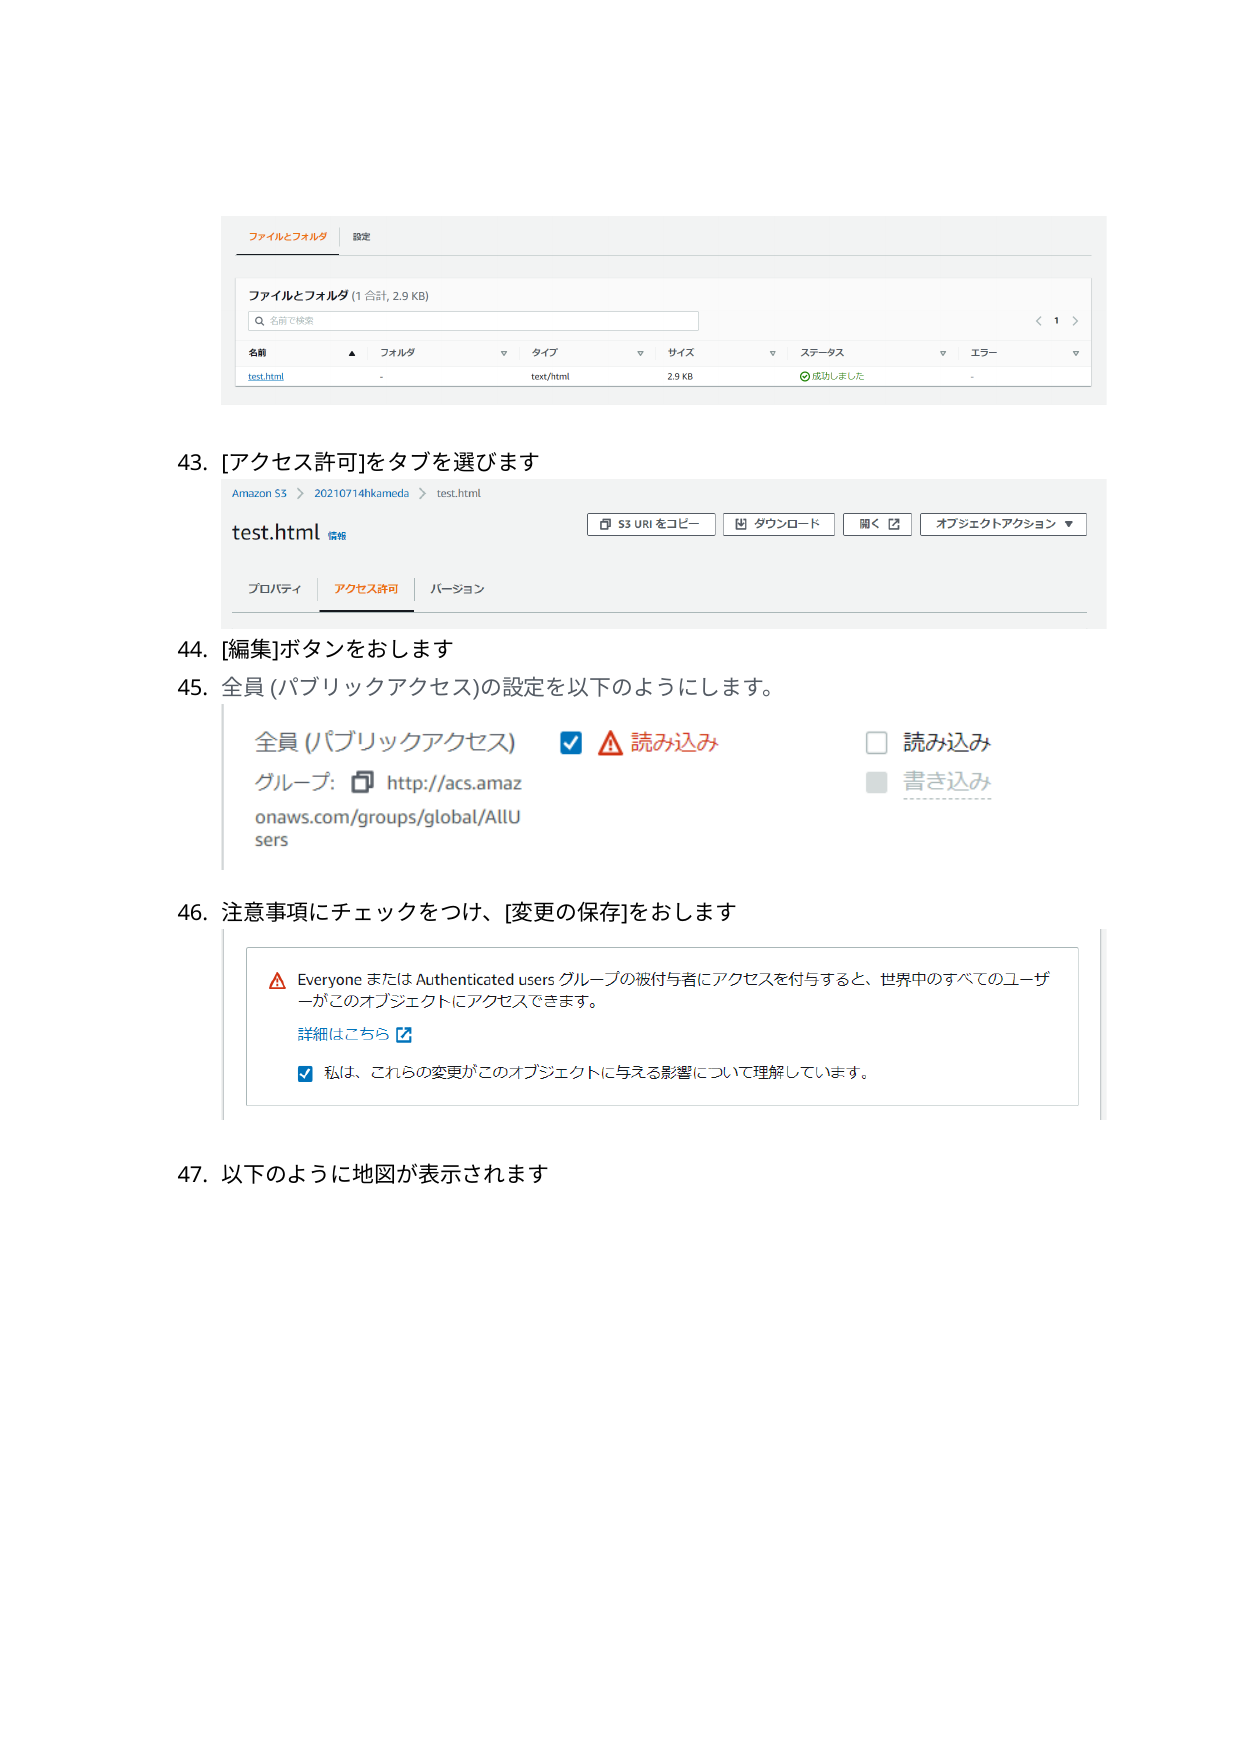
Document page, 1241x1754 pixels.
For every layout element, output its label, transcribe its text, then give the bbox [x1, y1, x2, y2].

list 以下のように地図が表示されます [177, 1154, 1063, 1192]
list 注意事項にチェックをつけ、[変更の保存]をおします [177, 892, 1063, 929]
picture [221, 704, 1064, 870]
list [編集]ボタンをおします [177, 629, 1063, 667]
list 全員 (パブリックアクセス)の設定を以下のようにします。 [177, 667, 1063, 704]
picture [221, 479, 1107, 629]
list [アクセス許可]をタブを選びます [177, 442, 1063, 479]
picture [221, 216, 1107, 405]
picture [221, 929, 1107, 1120]
